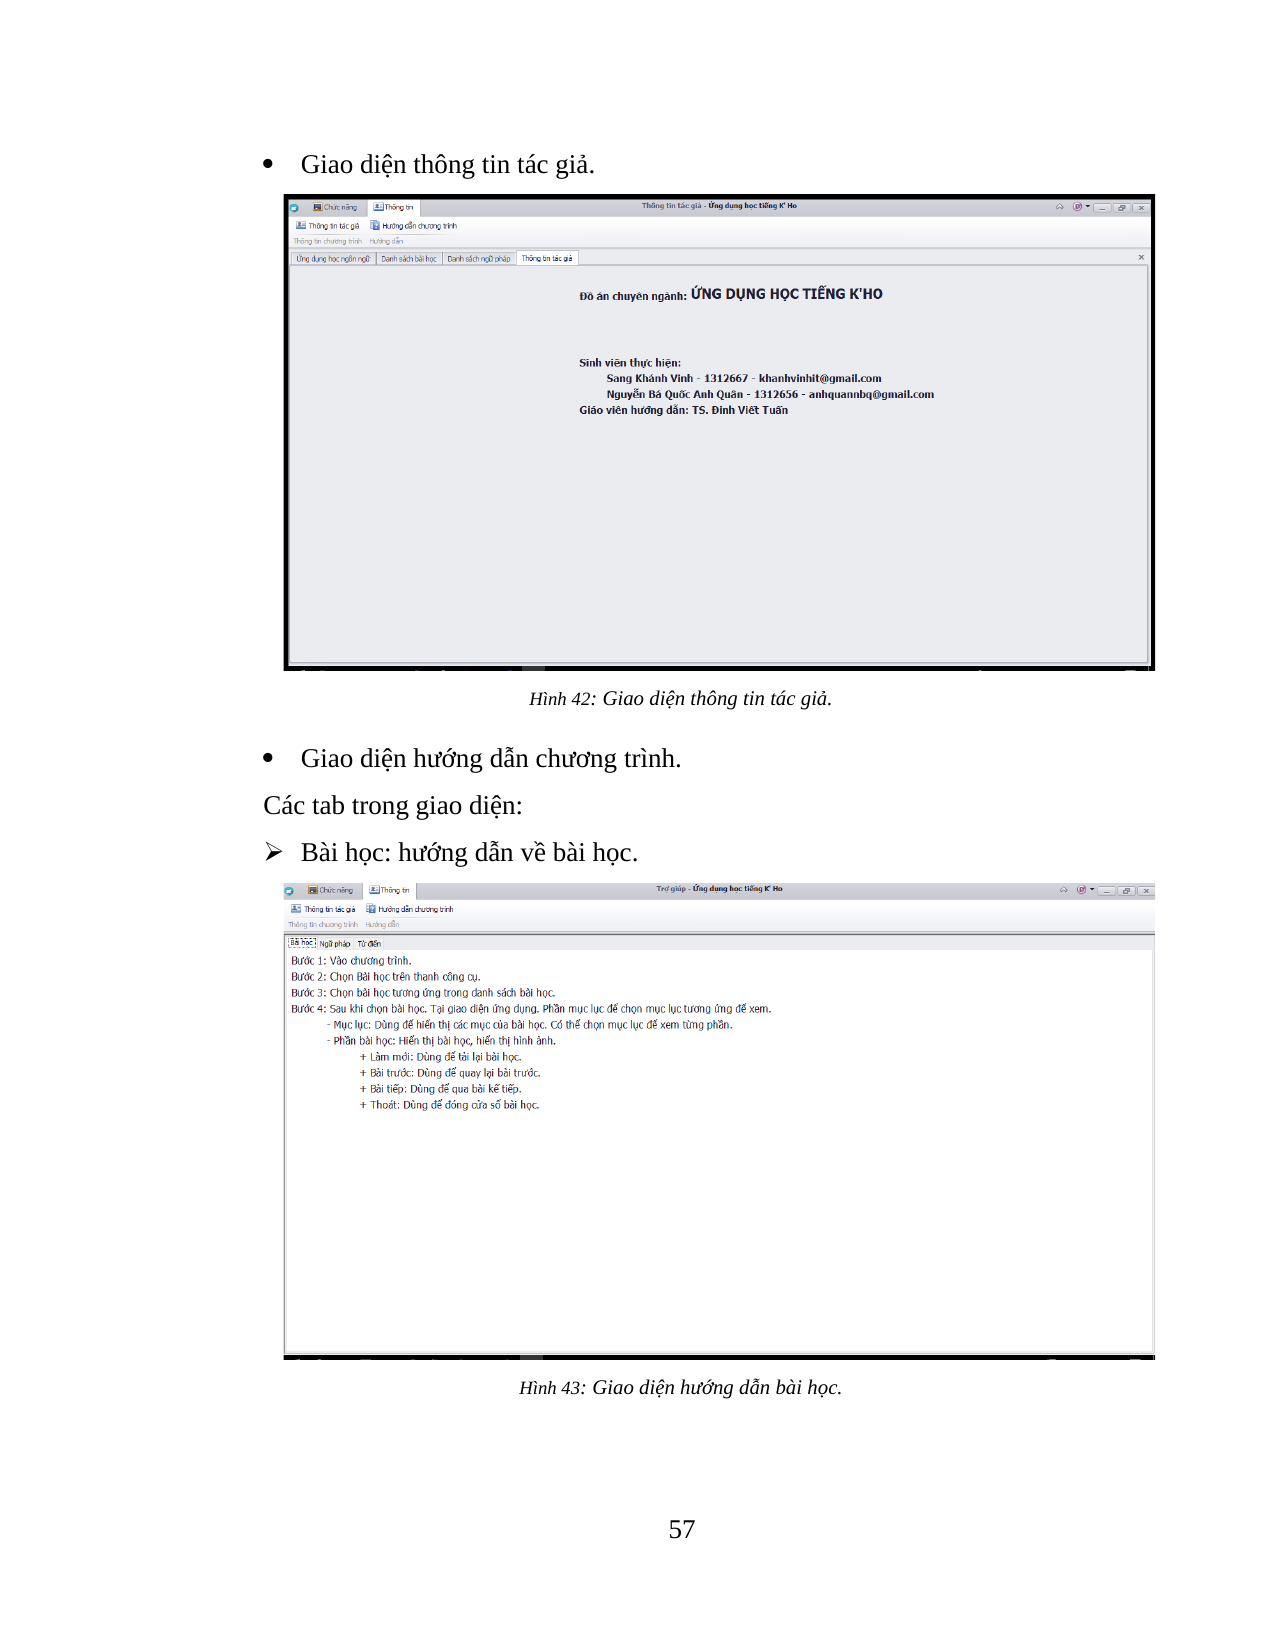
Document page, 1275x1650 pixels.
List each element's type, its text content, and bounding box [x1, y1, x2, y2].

list Giao diện hướng dẫn chương trình. [263, 743, 1157, 774]
picture [283, 883, 1156, 1360]
list Giao diện thông tin tác giả. [263, 148, 1157, 179]
text Hình 43: Giao diện hướng dẫn bài học. [207, 1375, 1157, 1399]
list Các tab trong giao diện: [207, 789, 1157, 821]
list Bài học: hướng dẫn về bài học. [263, 836, 1157, 867]
text Hình 42: Giao diện thông tin tác giả. [207, 686, 1157, 710]
picture [283, 194, 1156, 671]
